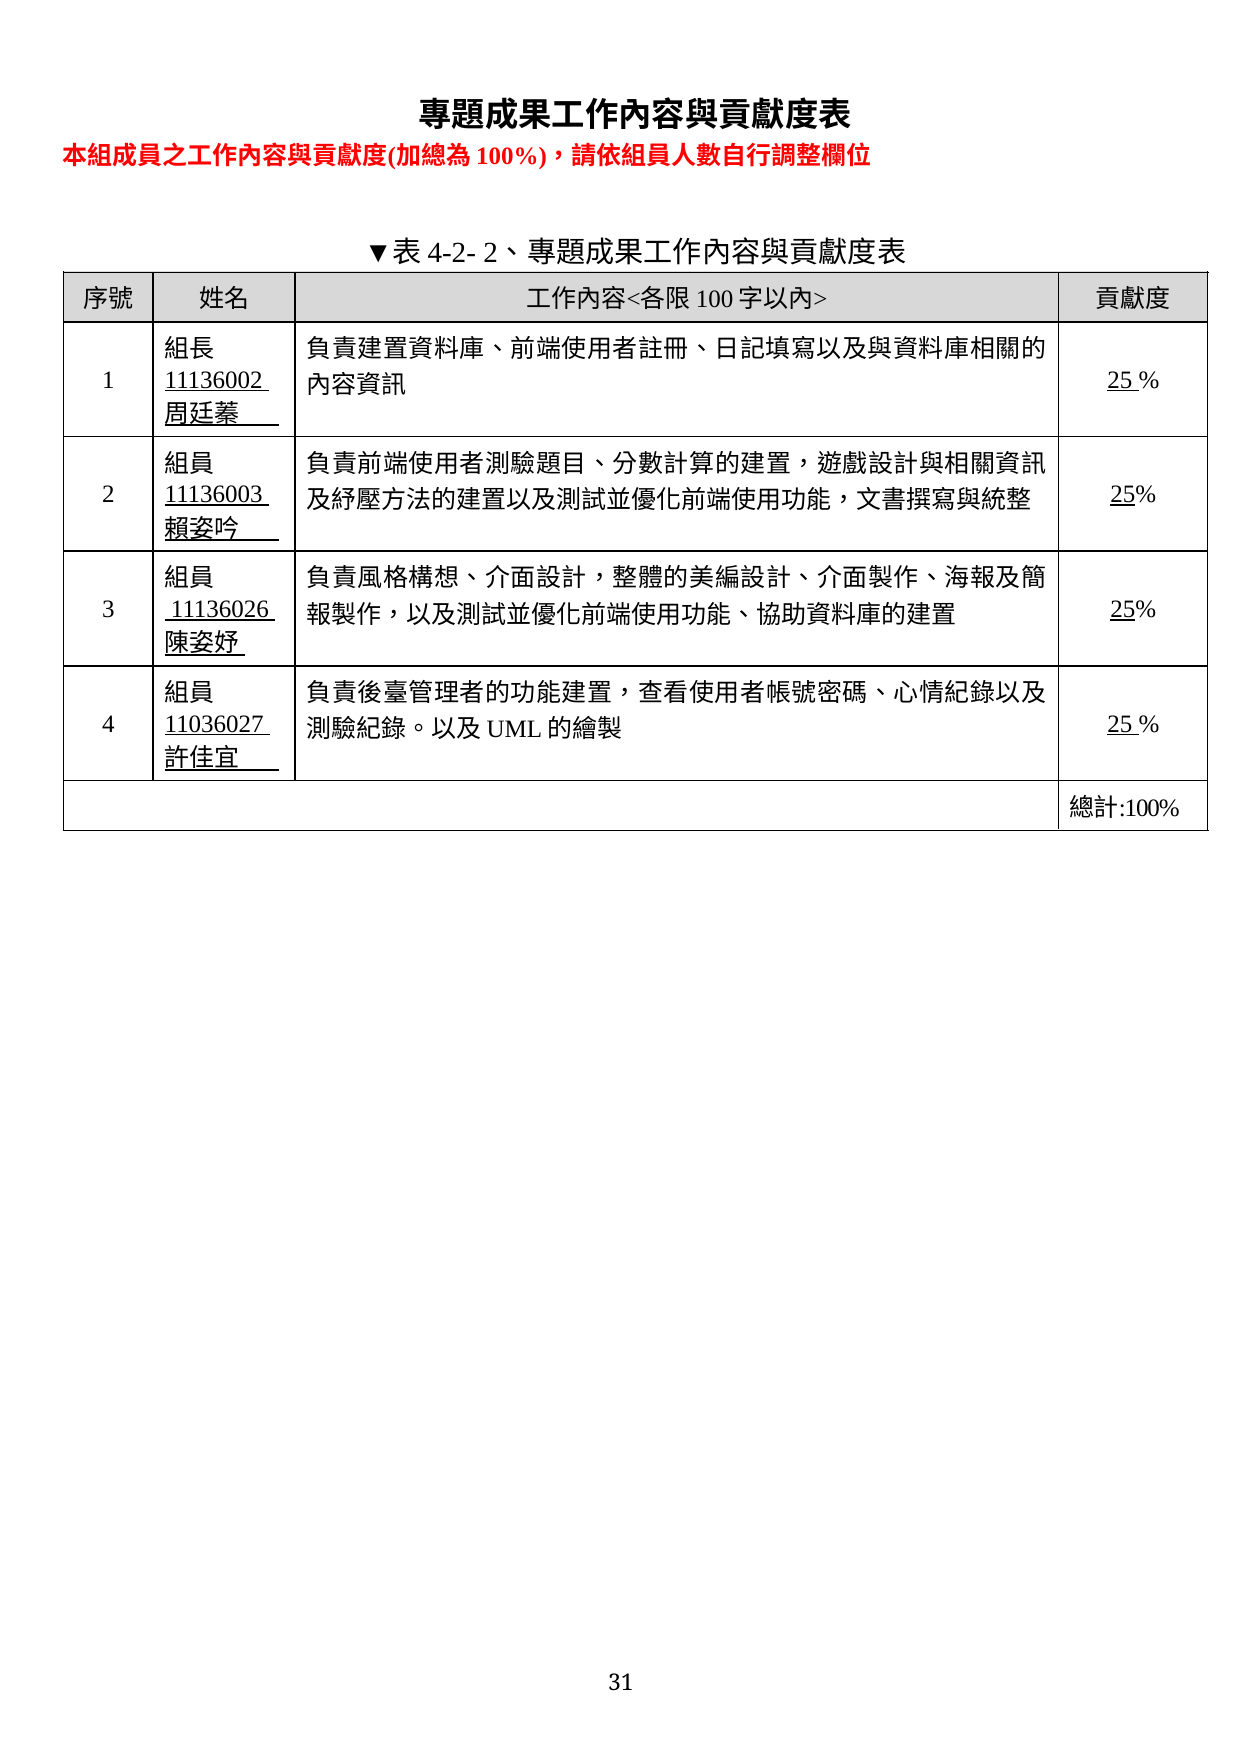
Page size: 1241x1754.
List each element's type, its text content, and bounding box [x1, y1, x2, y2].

table_cell 組員 11036027 許佳宜 [154, 667, 294, 780]
text ▼表4-2- 2、專題成果工作內容與貢獻度表 [62, 229, 1207, 271]
table_cell 組員 11136026 陳姿妤 [154, 552, 294, 665]
table_cell 25 % [1059, 667, 1207, 780]
table_cell 負責後臺管理者的功能建置，查看使用者帳號密碼、心情紀錄以及測驗紀錄。以及UML的繪製 [296, 667, 1058, 780]
table_cell 3 [64, 552, 152, 665]
table_cell [64, 781, 1058, 829]
table_header 貢獻度 [1059, 273, 1207, 321]
table_cell 負責風格構想、介面設計，整體的美編設計、介面製作、海報及簡報製作，以及測試並優化前端使用功能、協助資料庫的建置 [296, 552, 1058, 665]
table_cell 組員 11136003 賴姿吟 [154, 437, 294, 550]
text 專題成果工作內容與貢獻度表 [62, 87, 1207, 136]
table_cell 4 [64, 667, 152, 780]
text 本組成員之工作內容與貢獻度(加總為100%)，請依組員人數自行調整欄位 [62, 136, 1207, 172]
table_header 工作內容<各限100字以內> [296, 273, 1058, 321]
table_header 序號 [64, 273, 152, 321]
table_header 姓名 [154, 273, 294, 321]
table_cell 2 [64, 437, 152, 550]
table_cell 組長 11136002 周廷蓁 [154, 323, 294, 436]
table_cell 25% [1059, 437, 1207, 550]
table_cell 25% [1059, 552, 1207, 665]
table_cell 負責建置資料庫、前端使用者註冊、日記填寫以及與資料庫相關的內容資訊 [296, 323, 1058, 436]
table_cell 總計:100% [1059, 781, 1207, 829]
table_cell 1 [64, 323, 152, 436]
table_cell 負責前端使用者測驗題目、分數計算的建置，遊戲設計與相關資訊及紓壓方法的建置以及測試並優化前端使用功能，文書撰寫與統整 [296, 437, 1058, 550]
table_cell 25 % [1059, 323, 1207, 436]
